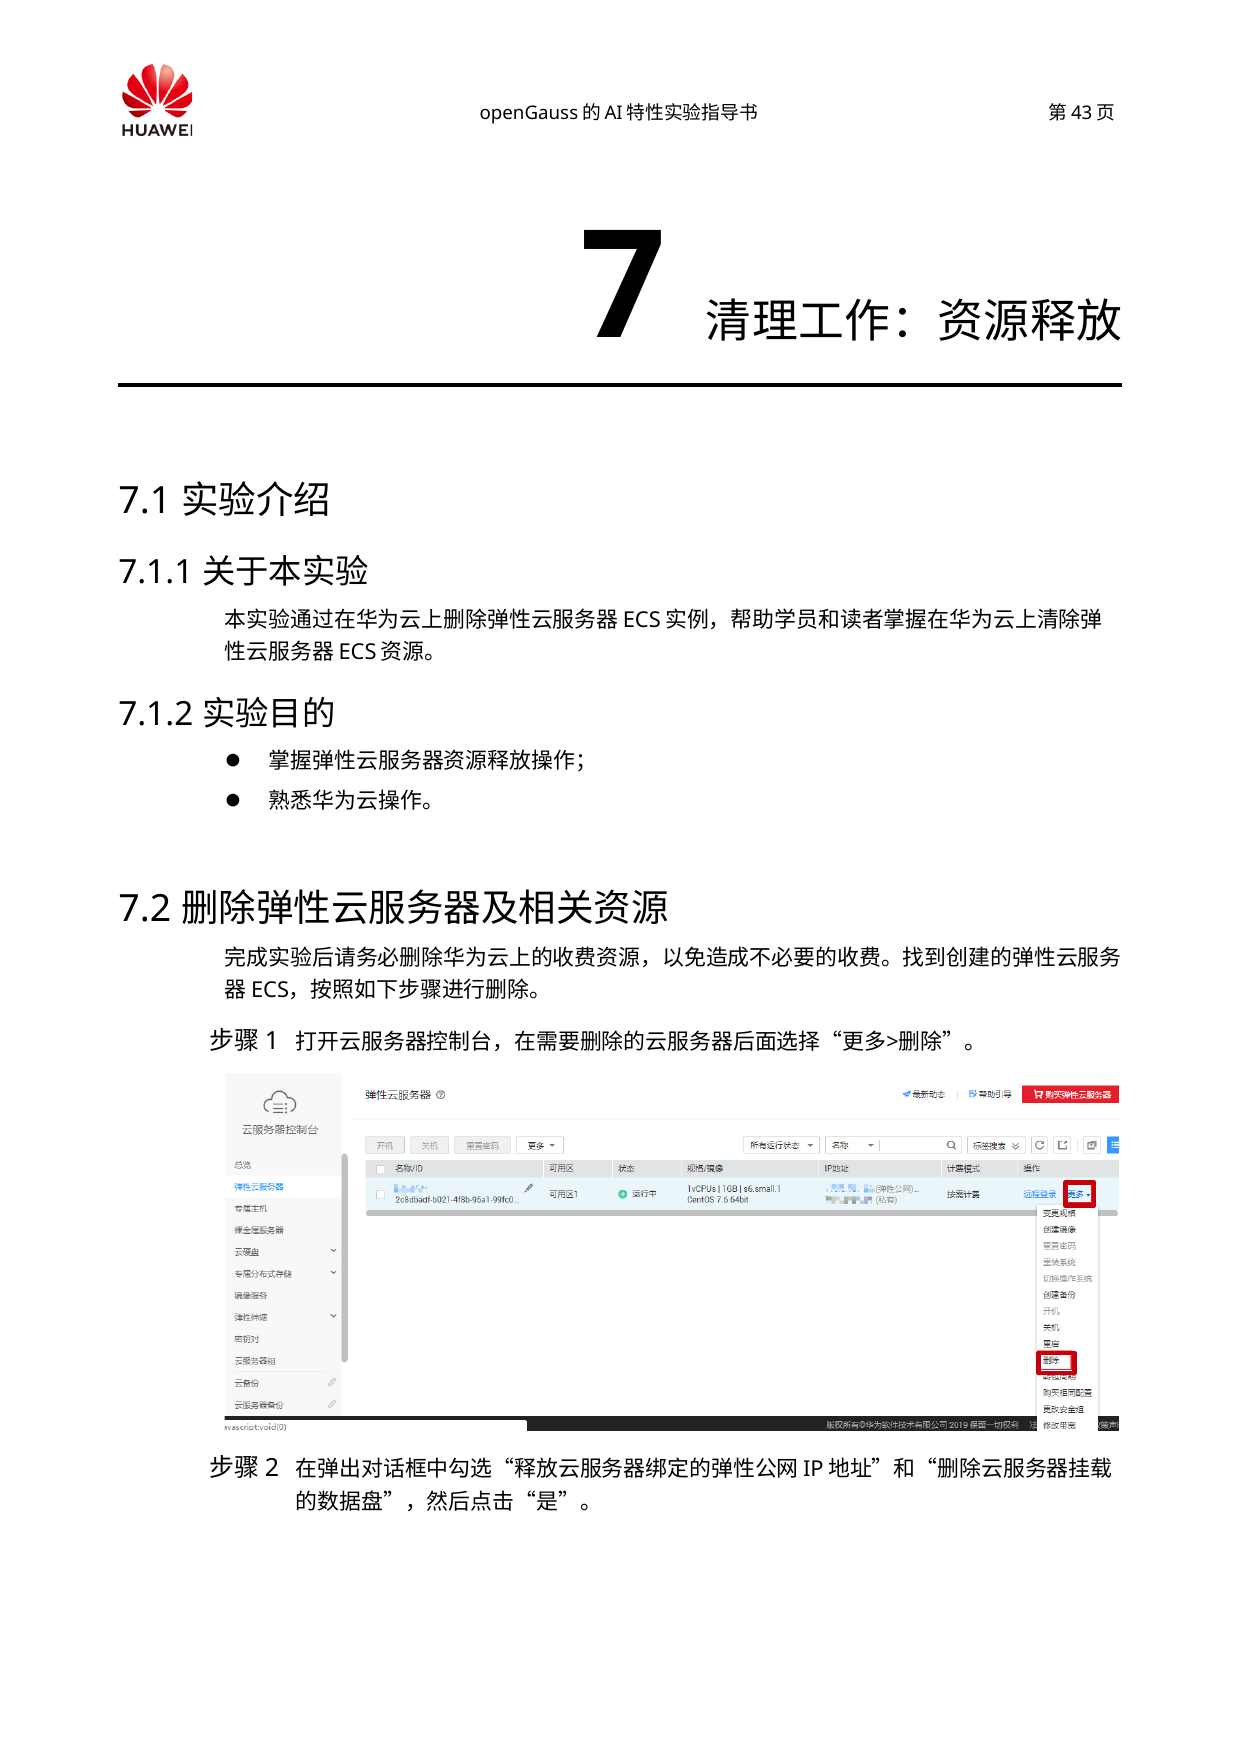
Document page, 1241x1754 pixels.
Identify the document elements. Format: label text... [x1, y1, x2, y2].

subtitle 实验介绍 [118, 470, 1122, 524]
subtitle 删除弹性云服务器及相关资源 [118, 877, 1122, 932]
picture [122, 64, 193, 136]
subtitle 清理工作：资源释放 [118, 177, 1122, 383]
text 在弹出对话框中勾选“释放云服务器绑定的弹性公网IP地址”和“删除云服务器挂载的数据盘”，然后点击“是”。 [279, 1448, 1122, 1516]
text 本实验通过在华为云上删除弹性云服务器ECS实例，帮助学员和读者掌握在华为云上清除弹性云服务器ECS资源。 [224, 602, 1122, 666]
text 掌握弹性云服务器资源释放操作； [224, 743, 1122, 775]
subtitle 实验目的 [118, 686, 1122, 735]
subtitle 关于本实验 [118, 545, 1122, 594]
text 熟悉华为云操作。 [224, 783, 1122, 815]
text 打开云服务器控制台，在需要删除的云服务器后面选择“更多>删除”。 [279, 1020, 1122, 1057]
picture [224, 1073, 1119, 1431]
text 完成实验后请务必删除华为云上的收费资源，以免造成不必要的收费。找到创建的弹性云服务器ECS，按照如下步骤进行删除。 [224, 940, 1122, 1004]
